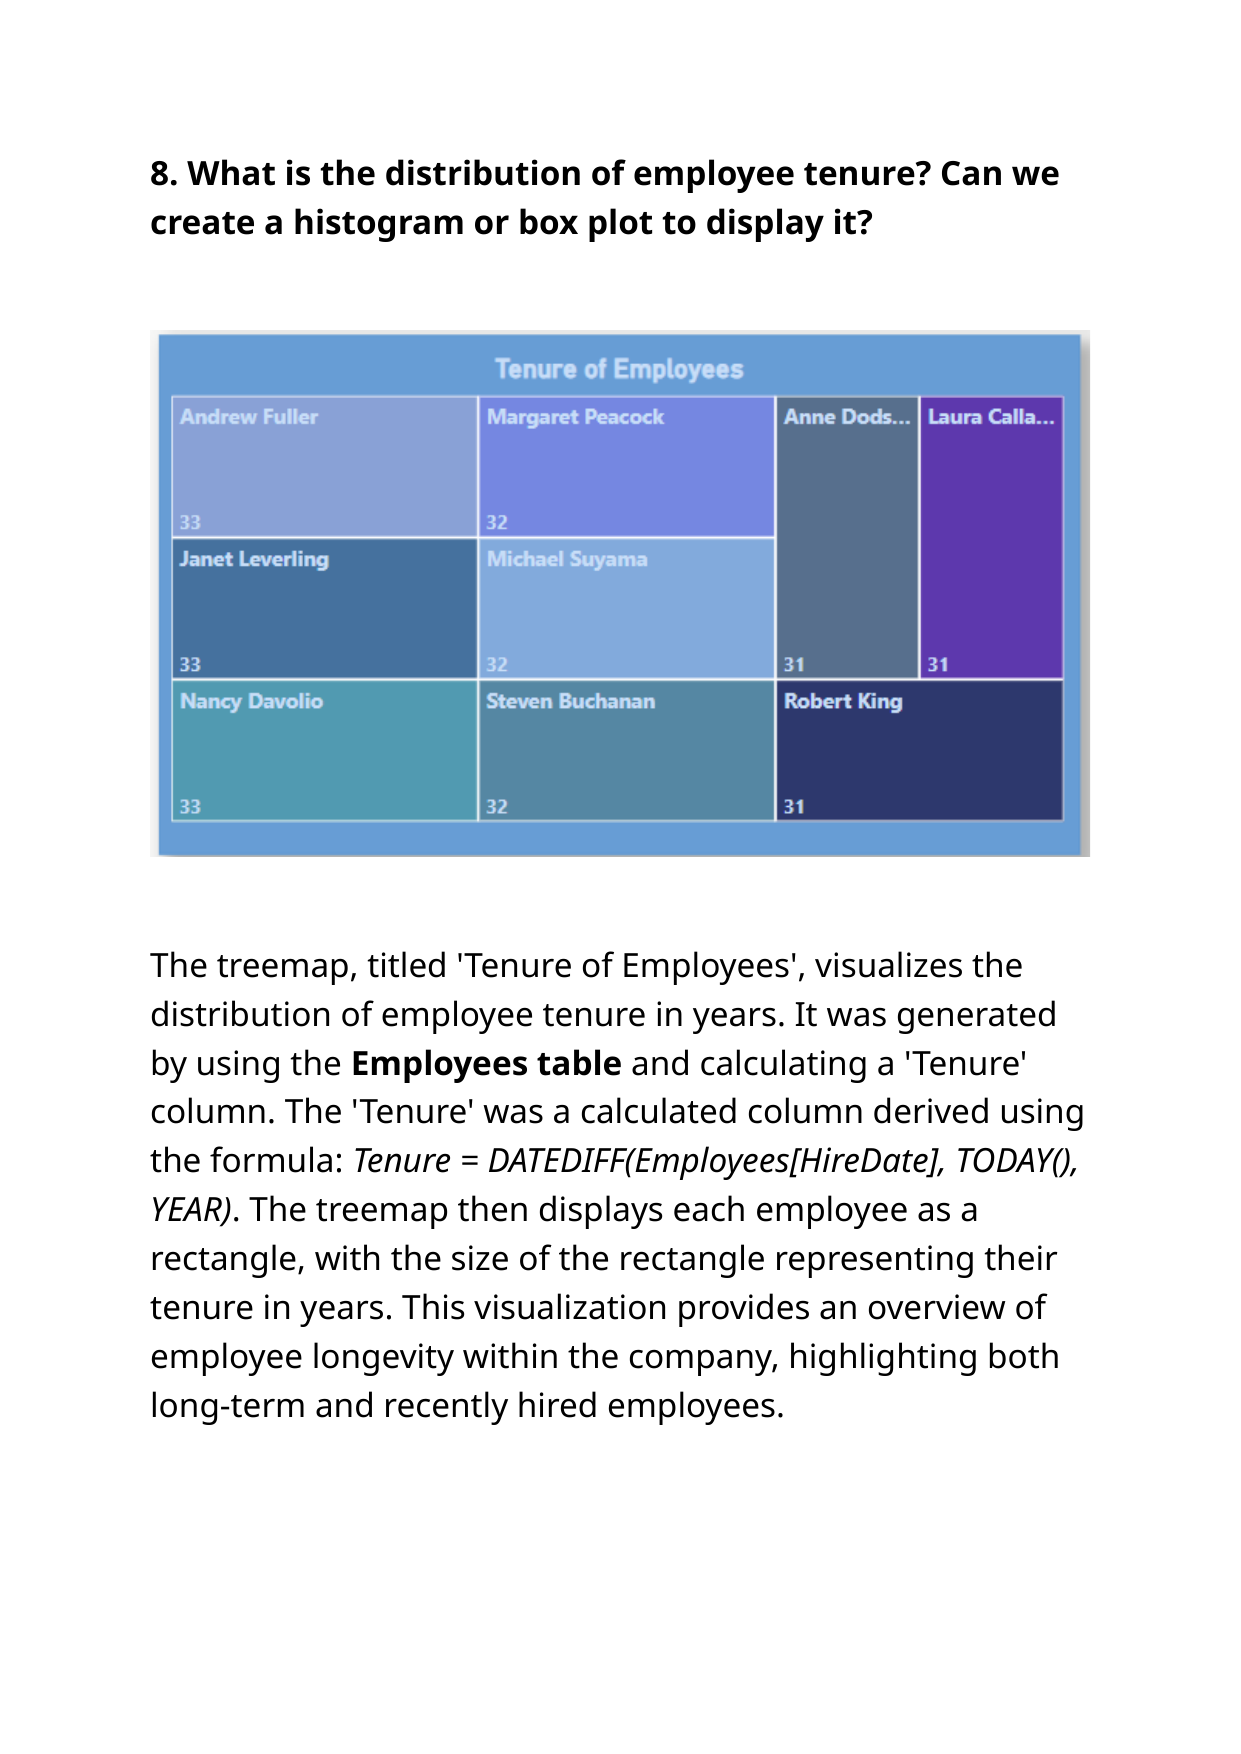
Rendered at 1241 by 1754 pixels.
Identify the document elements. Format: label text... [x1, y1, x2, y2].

picture [150, 330, 1091, 857]
text 8. What is the distribution of employee tenure? Can we create a histogram or box plot to display it? [150, 150, 1090, 244]
text The treemap, titled 'Tenure of Employees', visualizes the distribution of employee tenure in years. It was generated by using the Employees table and calculating a 'Tenure' column. The 'Tenure' was a calculated column derived using the formula: Tenure = DATEDIFF(Employees[HireDate], TODAY(), YEAR). The treemap then displays each employee as a rectangle, with the size of the rectangle representing their tenure in years. This visualization provides an overview of employee longevity within the company, highlighting both long-term and recently hired employees. [150, 941, 1090, 1427]
